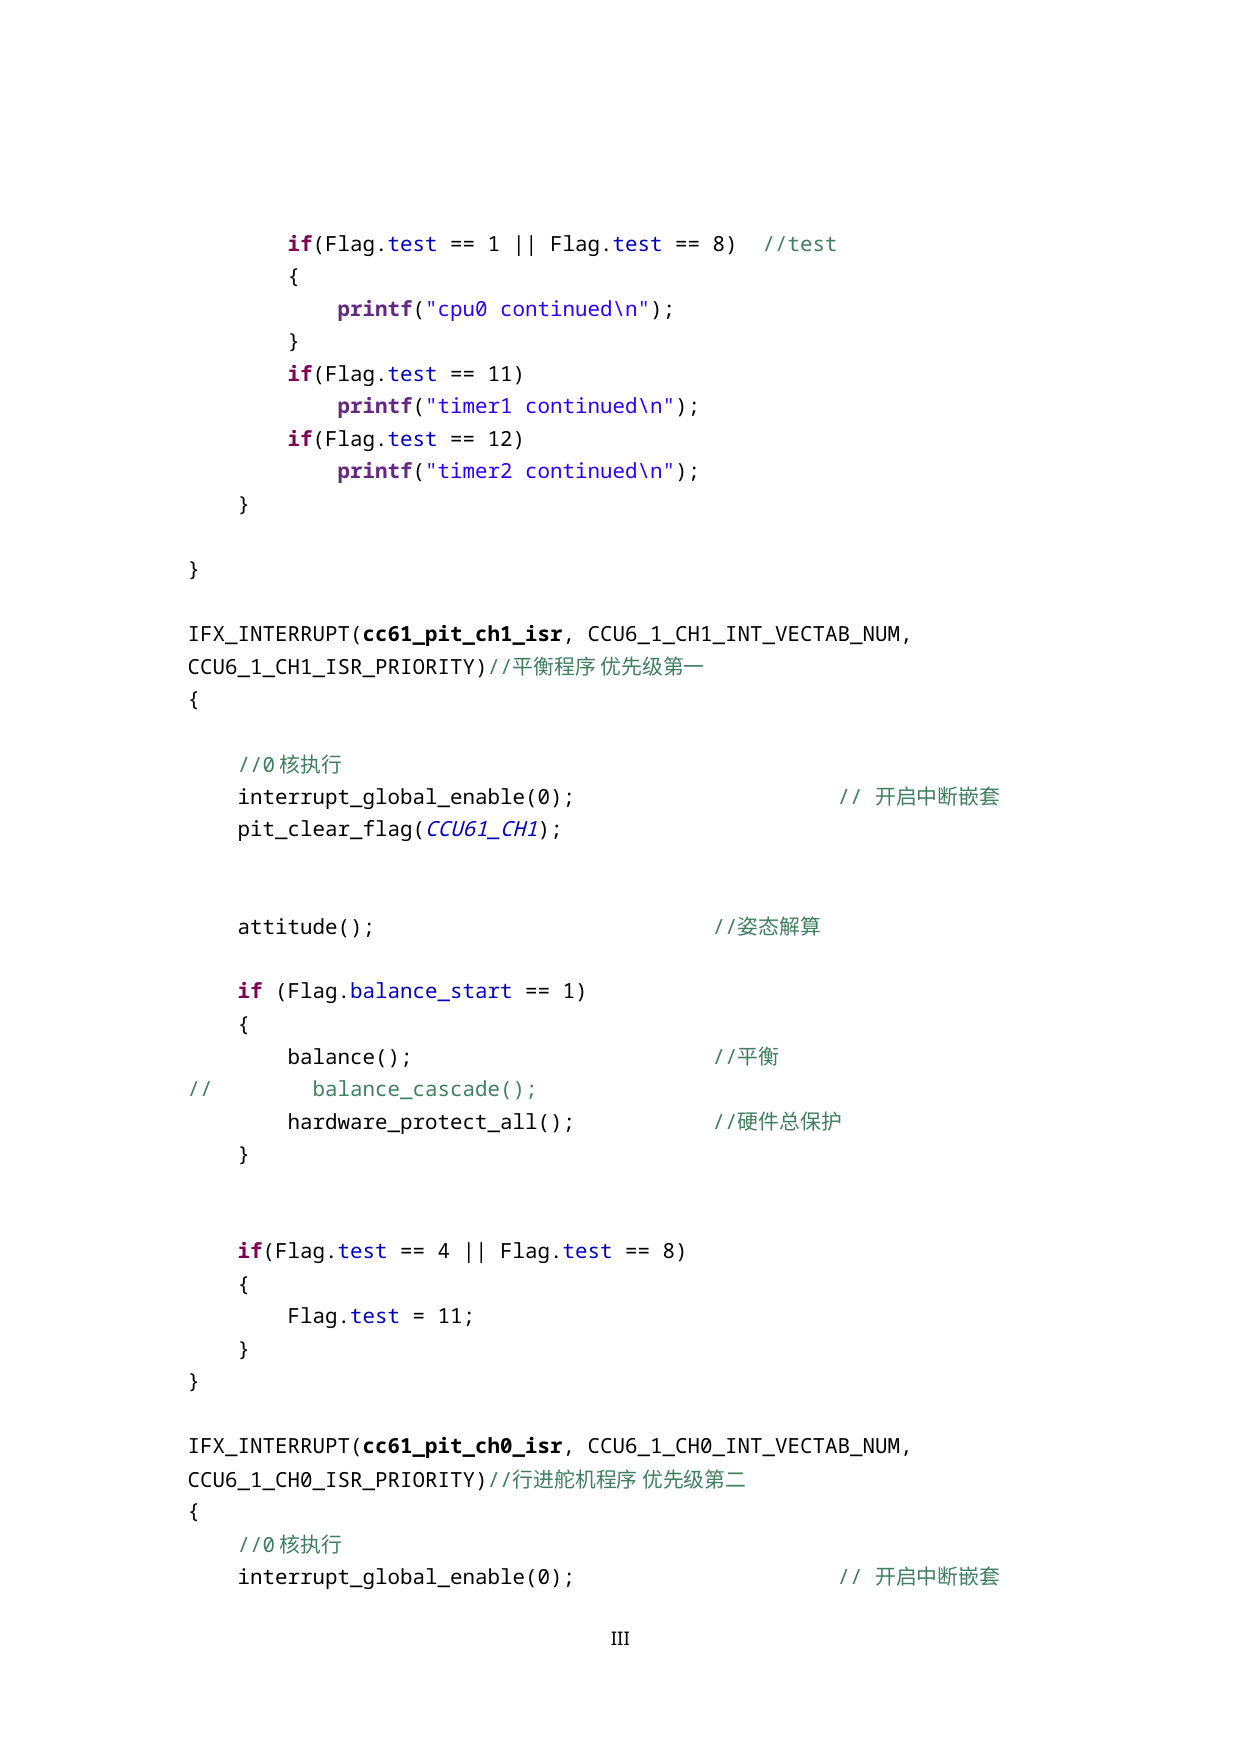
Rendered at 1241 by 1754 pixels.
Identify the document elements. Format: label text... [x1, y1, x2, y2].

text interrupt_global_enable(0); // 开启中断嵌套 [187, 779, 1053, 812]
text { [187, 259, 1053, 292]
text if (Flag.balance_start == 1) [187, 974, 1053, 1007]
text balance(); //平衡 [187, 1039, 1053, 1072]
text printf("timer2 continued\n"); [187, 454, 1053, 487]
text if(Flag.test == 1 || Flag.test == 8) //test [187, 227, 1053, 259]
text IFX_INTERRUPT(cc61_pit_ch0_isr, CCU6_1_CH0_INT_VECTAB_NUM, CCU6_1_CH0_ISR_PRIORITY)//行进舵机程序 优先级第二 [187, 1429, 1053, 1494]
text pit_clear_flag(CCU61_CH1); [187, 812, 1053, 844]
text Flag.test = 11; [187, 1299, 1053, 1332]
text printf("cpu0 continued\n"); [187, 292, 1053, 324]
text IFX_INTERRUPT(cc61_pit_ch1_isr, CCU6_1_CH1_INT_VECTAB_NUM, CCU6_1_CH1_ISR_PRIORITY)//平衡程序 优先级第一 [187, 617, 1053, 682]
text } [187, 324, 1053, 357]
text //0核执行 [187, 1527, 1053, 1559]
text } [187, 1137, 1053, 1169]
text if(Flag.test == 11) [187, 357, 1053, 389]
text { [187, 1267, 1053, 1299]
text hardware_protect_all(); //硬件总保护 [187, 1104, 1053, 1137]
text } [187, 487, 1053, 519]
text // balance_cascade(); [187, 1072, 1053, 1104]
text if(Flag.test == 4 || Flag.test == 8) [187, 1234, 1053, 1267]
text } [187, 1364, 1053, 1397]
text printf("timer1 continued\n"); [187, 389, 1053, 422]
text //0核执行 [187, 747, 1053, 779]
text { [187, 1007, 1053, 1039]
text attitude(); //姿态解算 [187, 909, 1053, 942]
text { [187, 1494, 1053, 1527]
text interrupt_global_enable(0); // 开启中断嵌套 [187, 1559, 1053, 1592]
text { [187, 682, 1053, 714]
text if(Flag.test == 12) [187, 422, 1053, 454]
text } [187, 1332, 1053, 1364]
text } [187, 552, 1053, 584]
